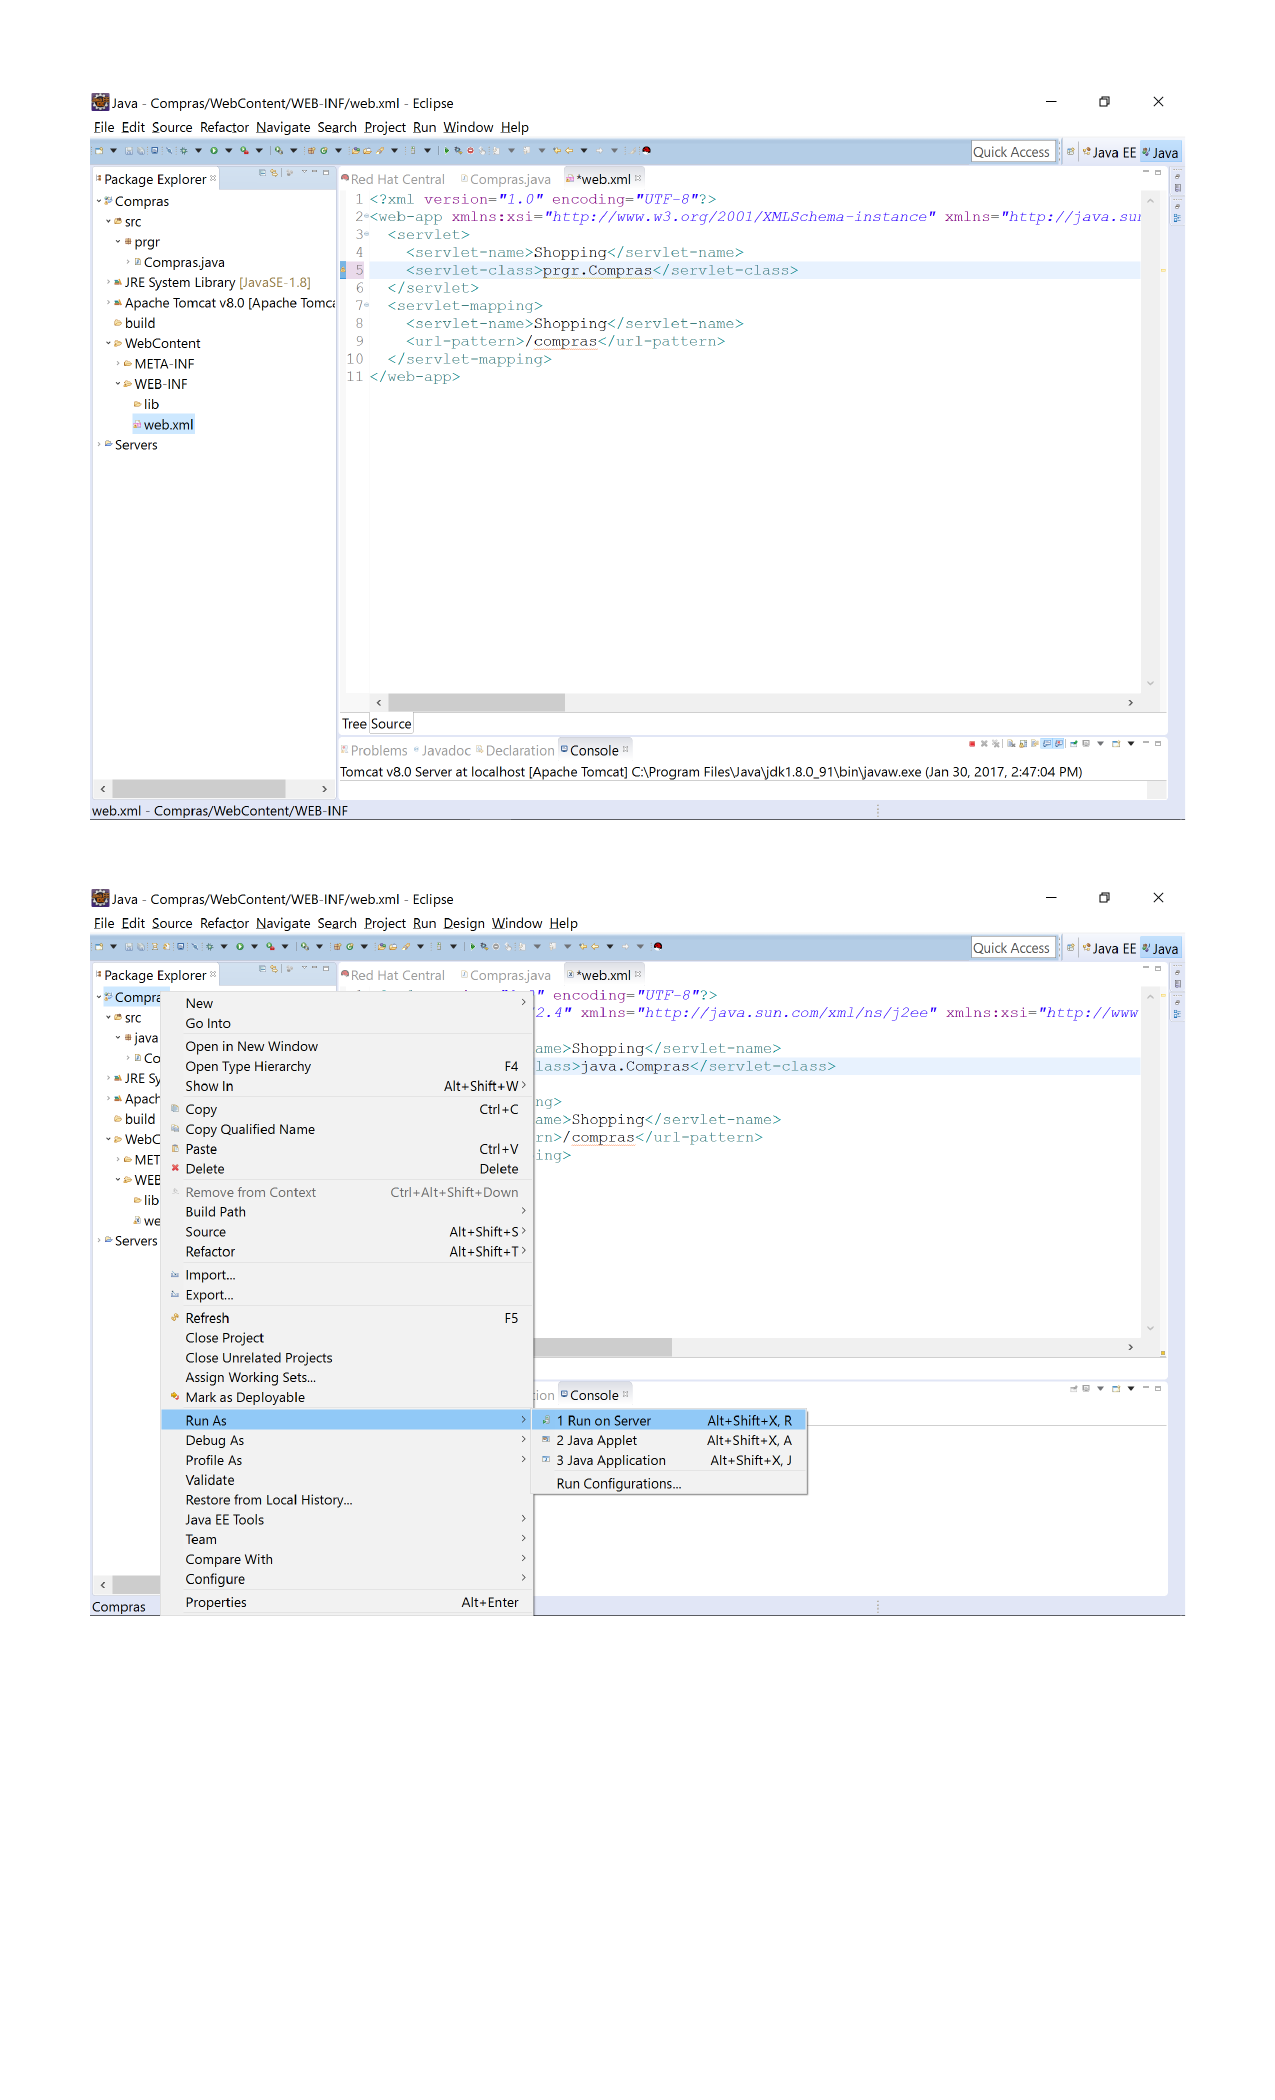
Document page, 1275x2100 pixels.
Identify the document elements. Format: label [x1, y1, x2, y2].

picture [90, 885, 1186, 1616]
picture [90, 90, 1186, 820]
